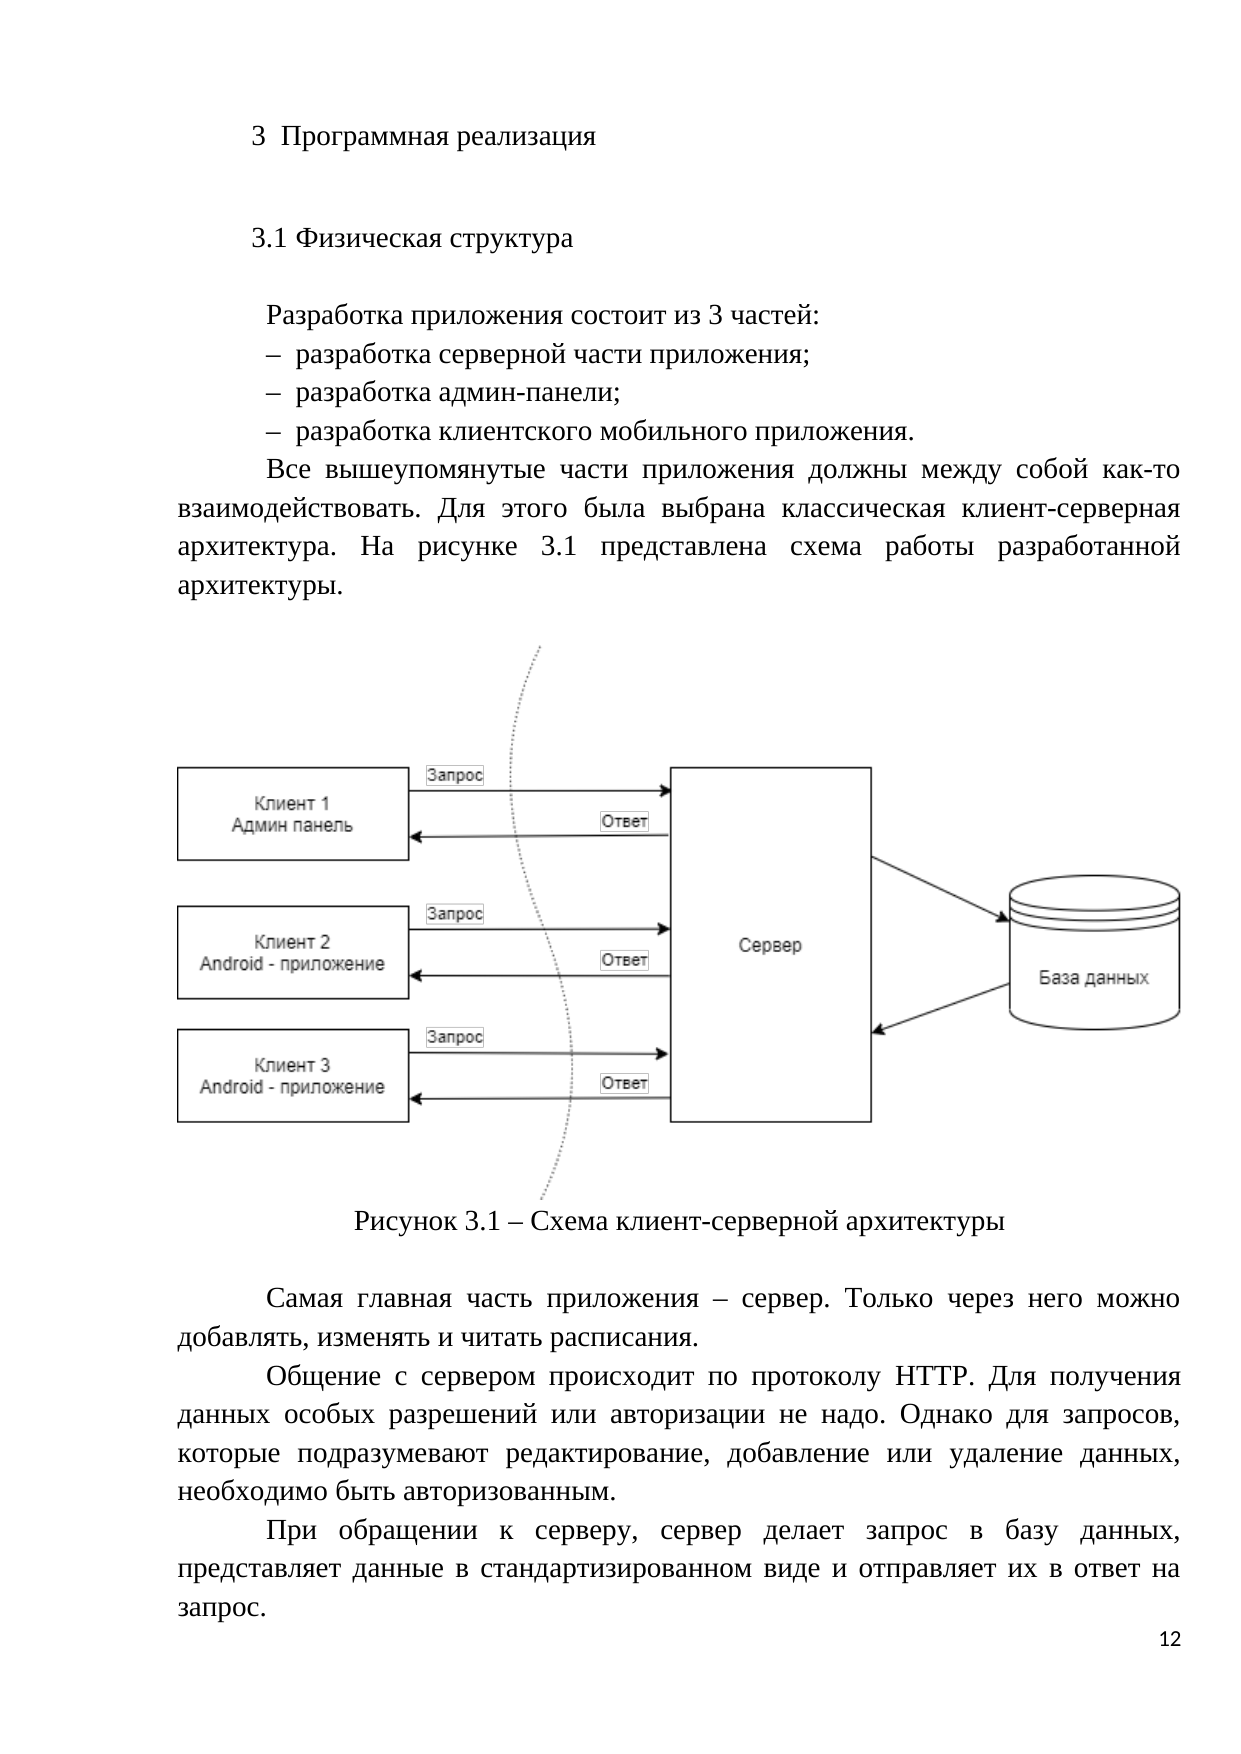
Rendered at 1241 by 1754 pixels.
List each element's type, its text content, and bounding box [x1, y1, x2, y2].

text При обращении к серверу, сервер делает запрос в базу данных, представляет данные в стандартизированном виде и отправляет их в ответ на запрос. [177, 1512, 1181, 1622]
list разработка серверной части приложения; [177, 336, 1181, 369]
list Программная реализация [251, 118, 1181, 152]
picture [177, 644, 1182, 1200]
list разработка клиентского мобильного приложения. [177, 413, 1181, 446]
text Разработка приложения состоит из 3 частей: [177, 297, 1181, 331]
list разработка админ-панели; [177, 374, 1181, 408]
text Общение с сервером происходит по протоколу HTTP. Для получения данных особых разрешений или авторизации не надо. Однако для запросов, которые подразумевают редактирование, добавление или удаление данных, необходимо быть авторизованным. [177, 1358, 1181, 1507]
text Самая главная часть приложения – сервер. Только через него можно добавлять, изменять и читать расписания. [177, 1281, 1181, 1353]
subtitle Физическая структура [251, 220, 1181, 254]
text Рисунок 3.1 – Схема клиент-серверной архитектуры [177, 1203, 1181, 1237]
text Все вышеупомянутые части приложения должны между собой как-то взаимодействовать. Для этого была выбрана классическая клиент-серверная архитектура. На рисунке 3.1 представлена схема работы разработанной архитектуры. [177, 451, 1181, 601]
